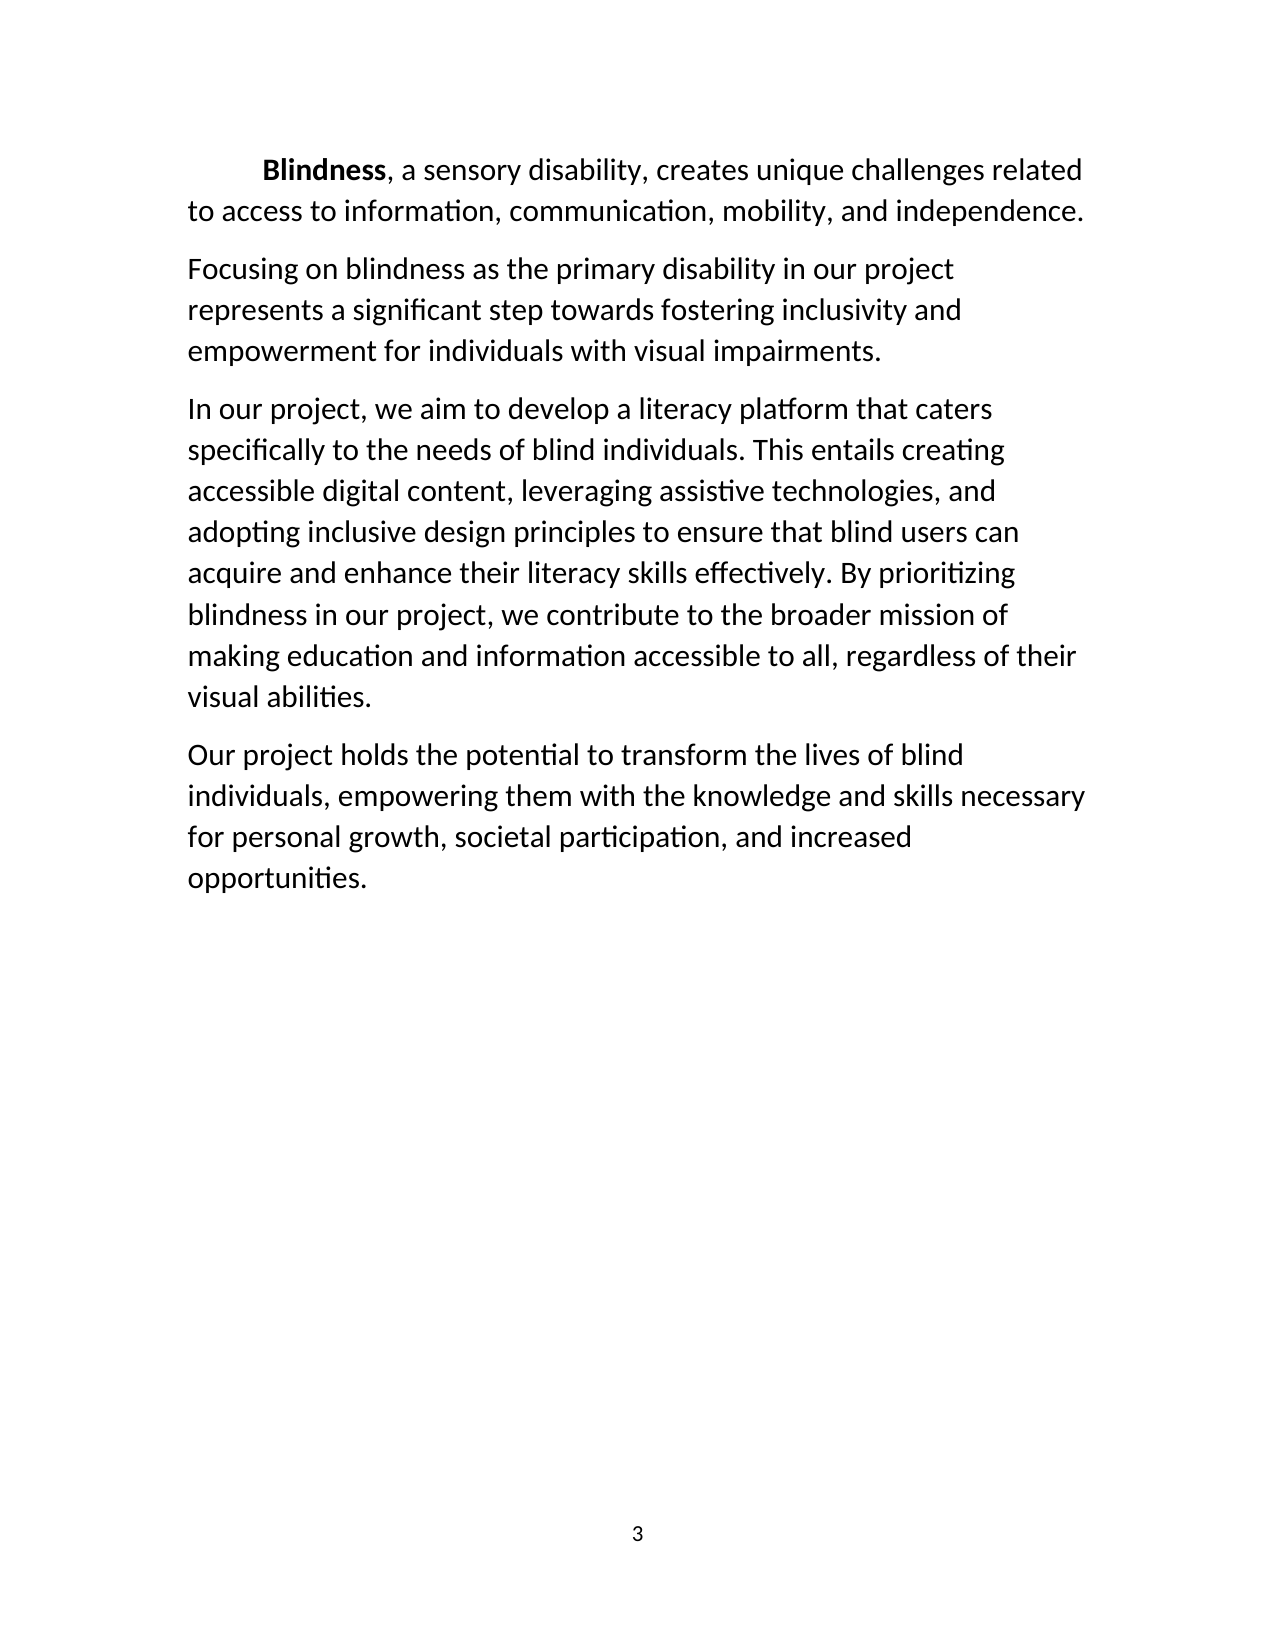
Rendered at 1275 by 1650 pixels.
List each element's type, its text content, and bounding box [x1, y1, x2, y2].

text Our project holds the potential to transform the lives of blind individuals, empowering them with the knowledge and skills necessary for personal growth, societal participation, and increased opportunities. [187, 735, 1087, 896]
text In our project, we aim to develop a literacy platform that caters specifically to the needs of blind individuals. This entails creating accessible digital content, leveraging assistive technologies, and adopting inclusive design principles to ensure that blind users can acquire and enhance their literacy skills effectively. By prioritizing blindness in our project, we contribute to the broader mission of making education and information accessible to all, regardless of their visual abilities. [187, 389, 1087, 715]
text Blindness, a sensory disability, creates unique challenges related to access to information, communication, mobility, and independence. [187, 150, 1087, 229]
text Focusing on blindness as the primary disability in our project represents a significant step towards fostering inclusivity and empowerment for individuals with visual impairments. [187, 249, 1087, 369]
